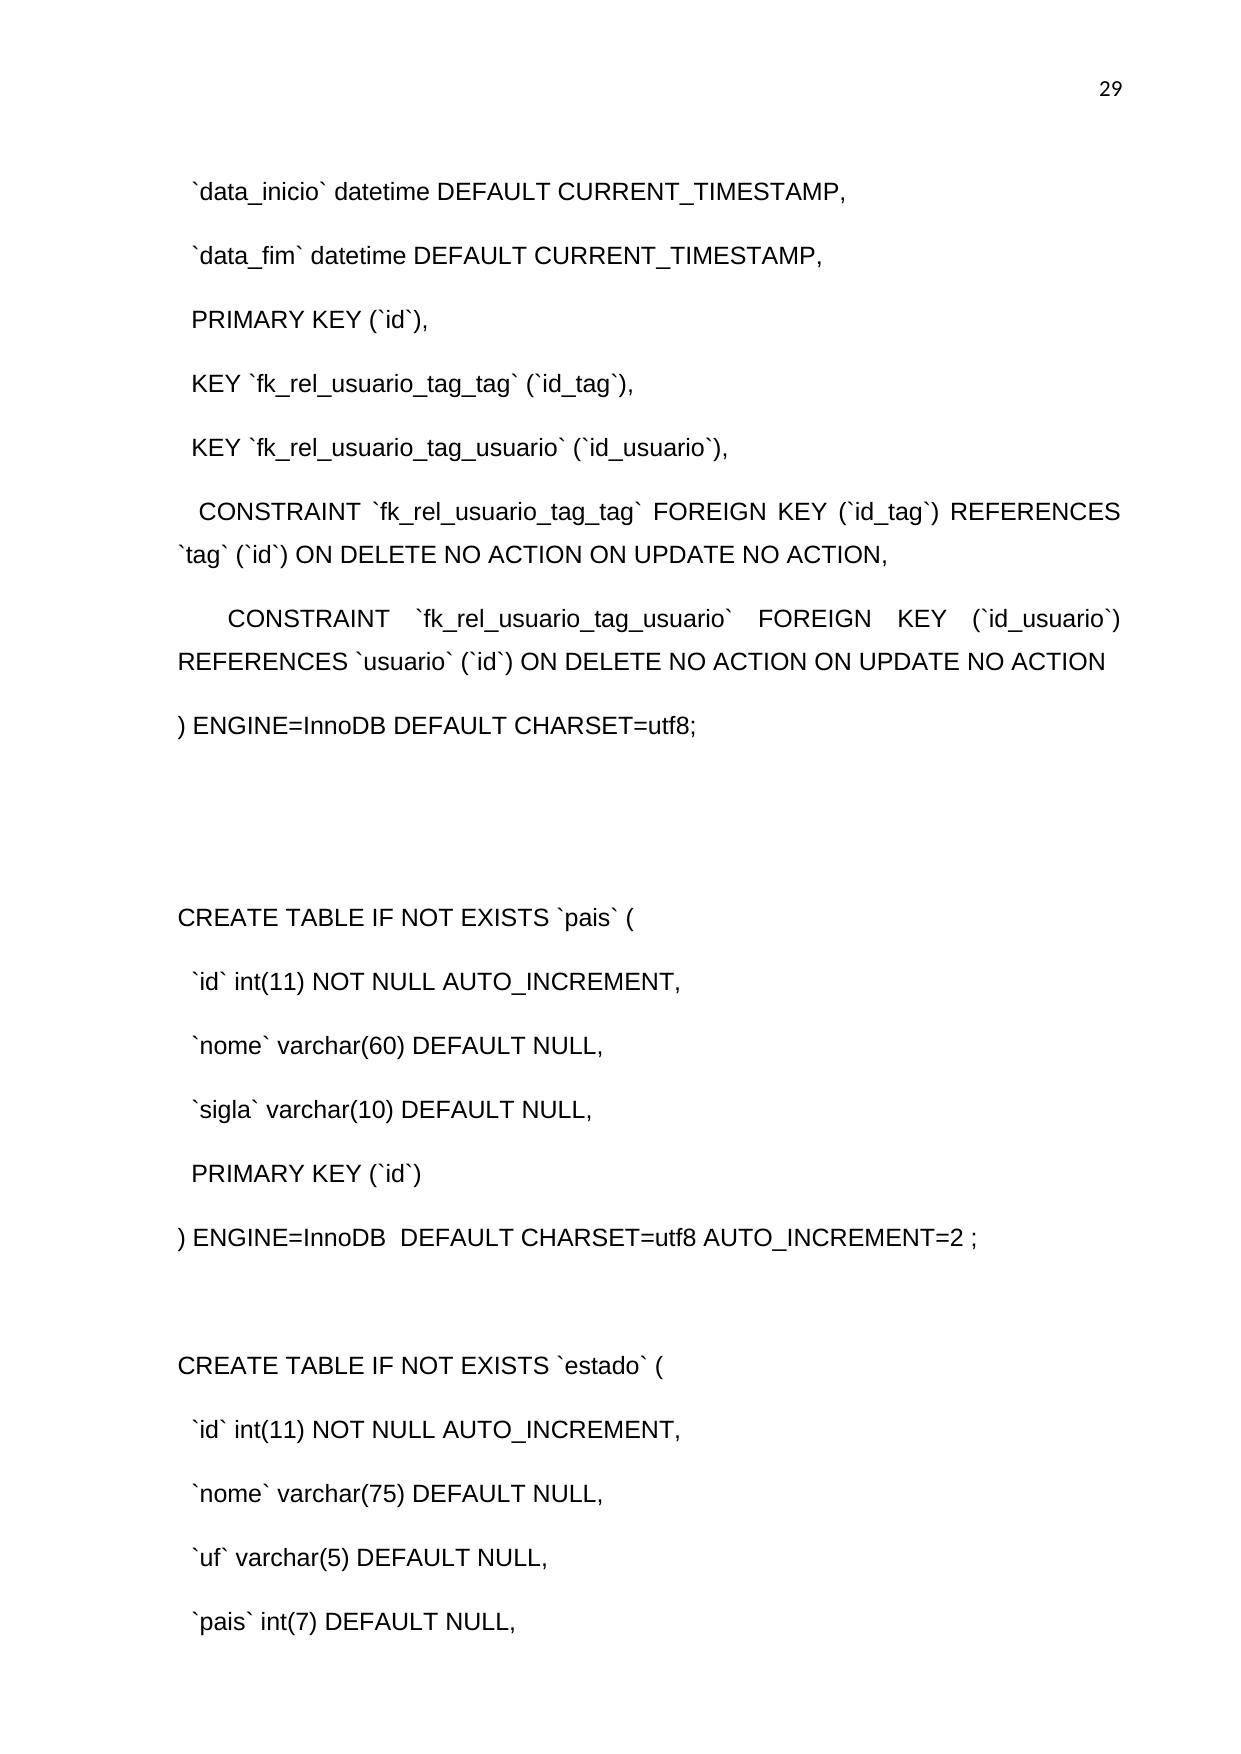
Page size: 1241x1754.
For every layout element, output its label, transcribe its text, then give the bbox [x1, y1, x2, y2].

text CREATE TABLE IF NOT EXISTS `pais` ( [177, 903, 1122, 932]
text CREATE TABLE IF NOT EXISTS `estado` ( [177, 1351, 1122, 1379]
text CONSTRAINT `fk_rel_usuario_tag_tag` FOREIGN KEY (`id_tag`) REFERENCES `tag` (`id`) ON DELETE NO ACTION ON UPDATE NO ACTION, [177, 497, 1122, 569]
text KEY `fk_rel_usuario_tag_usuario` (`id_usuario`), [177, 433, 1122, 462]
text PRIMARY KEY (`id`), [177, 305, 1122, 334]
text `nome` varchar(60) DEFAULT NULL, [177, 1031, 1122, 1060]
text `uf` varchar(5) DEFAULT NULL, [177, 1543, 1122, 1571]
text `sigla` varchar(10) DEFAULT NULL, [177, 1095, 1122, 1124]
text ) ENGINE=InnoDB DEFAULT CHARSET=utf8; [177, 711, 1122, 740]
text `nome` varchar(75) DEFAULT NULL, [177, 1479, 1122, 1507]
text `data_inicio` datetime DEFAULT CURRENT_TIMESTAMP, [177, 177, 1122, 206]
text PRIMARY KEY (`id`) [177, 1159, 1122, 1188]
text `pais` int(7) DEFAULT NULL, [177, 1607, 1122, 1635]
text CONSTRAINT `fk_rel_usuario_tag_usuario` FOREIGN KEY (`id_usuario`) REFERENCES `usuario` (`id`) ON DELETE NO ACTION ON UPDATE NO ACTION [177, 604, 1122, 676]
text ) ENGINE=InnoDB DEFAULT CHARSET=utf8 AUTO_INCREMENT=2 ; [177, 1223, 1122, 1252]
text `id` int(11) NOT NULL AUTO_INCREMENT, [177, 1415, 1122, 1443]
text `id` int(11) NOT NULL AUTO_INCREMENT, [177, 967, 1122, 996]
text KEY `fk_rel_usuario_tag_tag` (`id_tag`), [177, 369, 1122, 398]
text `data_fim` datetime DEFAULT CURRENT_TIMESTAMP, [177, 241, 1122, 270]
